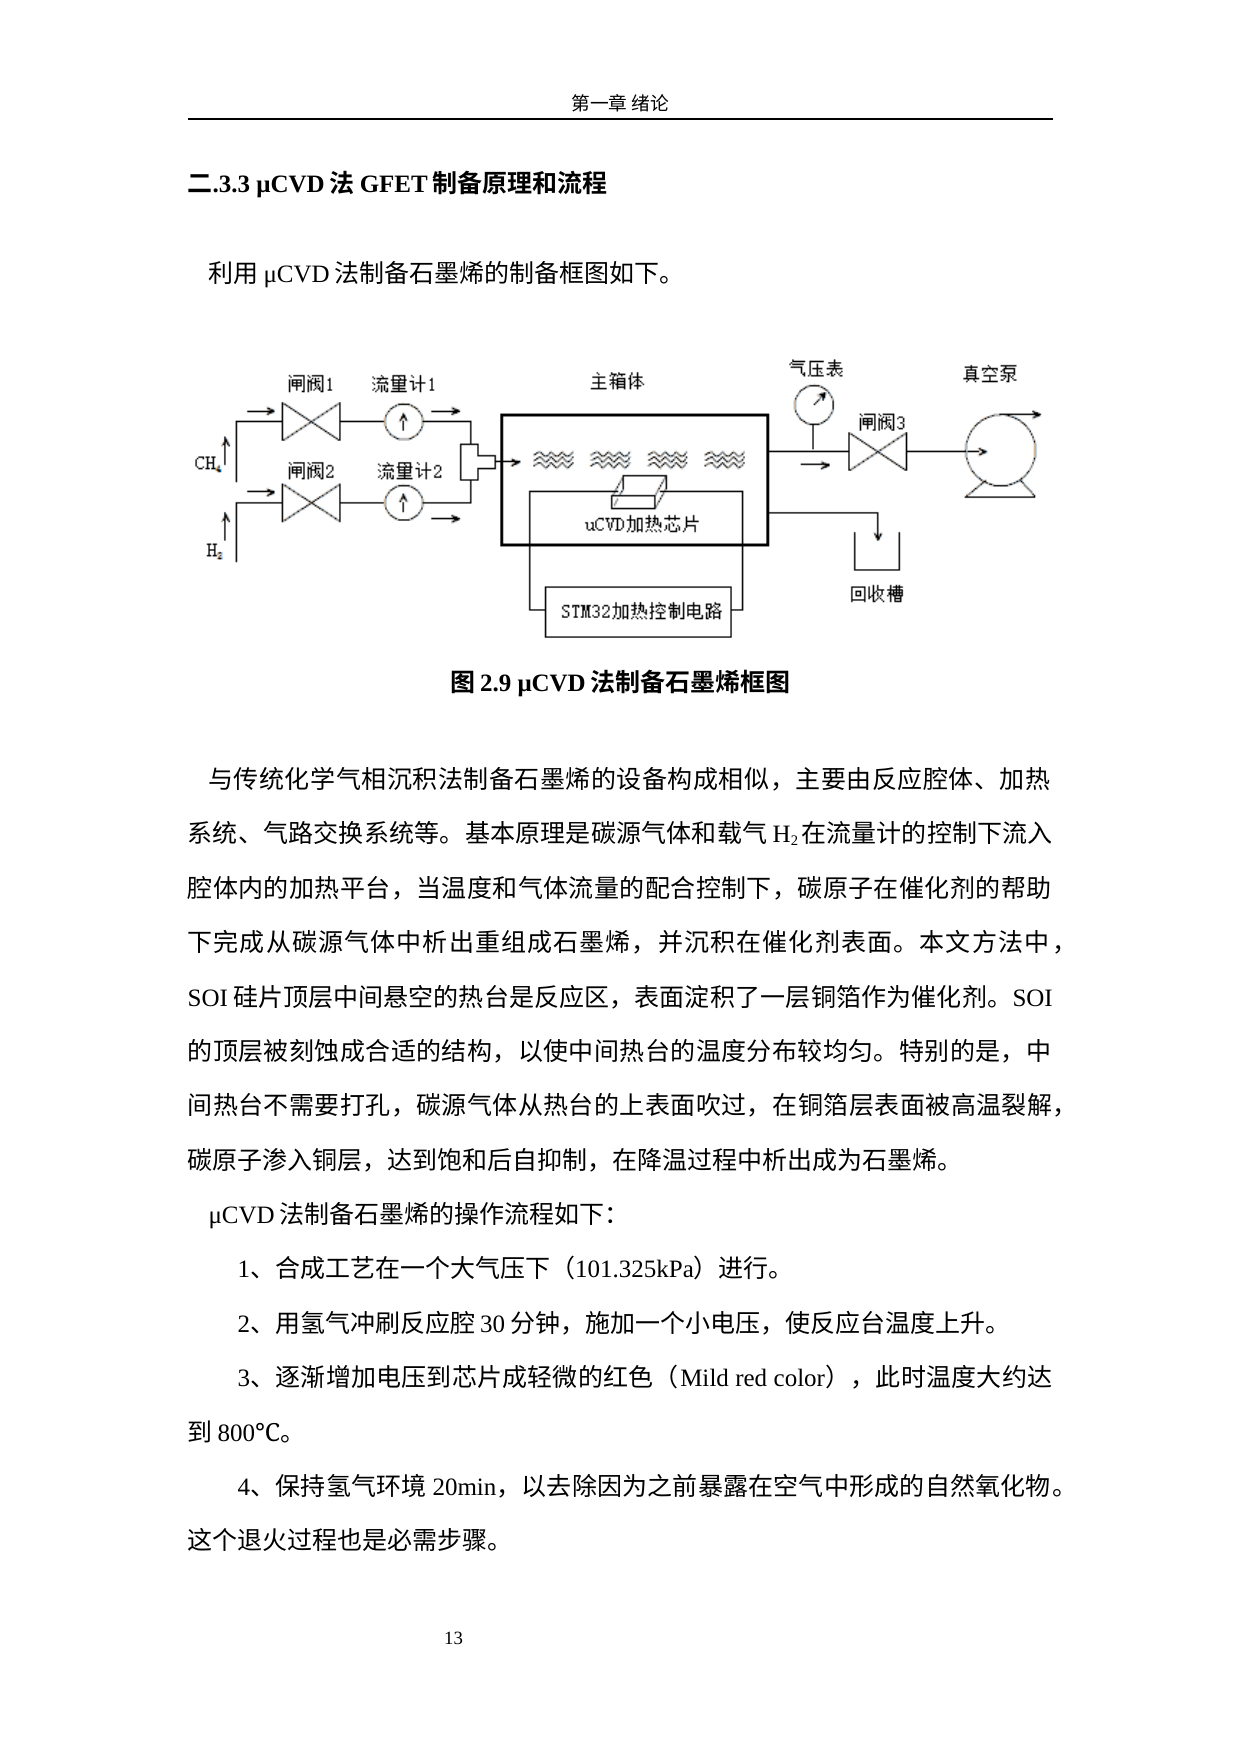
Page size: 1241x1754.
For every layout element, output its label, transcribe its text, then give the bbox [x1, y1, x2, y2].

text 图2.9 μCVD法制备石墨烯框图 [187, 662, 1053, 698]
text 4、保持氢气环境20min，以去除因为之前暴露在空气中形成的自然氧化物。这个退火过程也是必需步骤。 [187, 1466, 1053, 1557]
text 与传统化学气相沉积法制备石墨烯的设备构成相似，主要由反应腔体、加热系统、气路交换系统等。基本原理是碳源气体和载气H2在流量计的控制下流入腔体内的加热平台，当温度和气体流量的配合控制下，碳原子在催化剂的帮助下完成从碳源气体中析出重组成石墨烯，并沉积在催化剂表面。本文方法中，SOI硅片顶层中间悬空的热台是反应区，表面淀积了一层铜箔作为催化剂。SOI的顶层被刻蚀成合适的结构，以使中间热台的温度分布较均匀。特别的是，中间热台不需要打孔，碳源气体从热台的上表面吹过，在铜箔层表面被高温裂解，碳原子渗入铜层，达到饱和后自抑制，在降温过程中析出成为石墨烯。 [187, 759, 1053, 1176]
text 1、合成工艺在一个大气压下（101.325kPa）进行。 [187, 1249, 1053, 1285]
text 2、用氢气冲刷反应腔30分钟，施加一个小电压，使反应台温度上升。 [187, 1303, 1053, 1339]
subtitle μCVD法GFET制备原理和流程 [187, 164, 1053, 200]
picture [187, 351, 1057, 648]
text 利用μCVD法制备石墨烯的制备框图如下。 [187, 254, 1053, 290]
text 3、逐渐增加电压到芯片成轻微的红色（Mild red color），此时温度大约达到800℃。 [187, 1358, 1053, 1448]
text μCVD法制备石墨烯的操作流程如下： [187, 1194, 1053, 1231]
